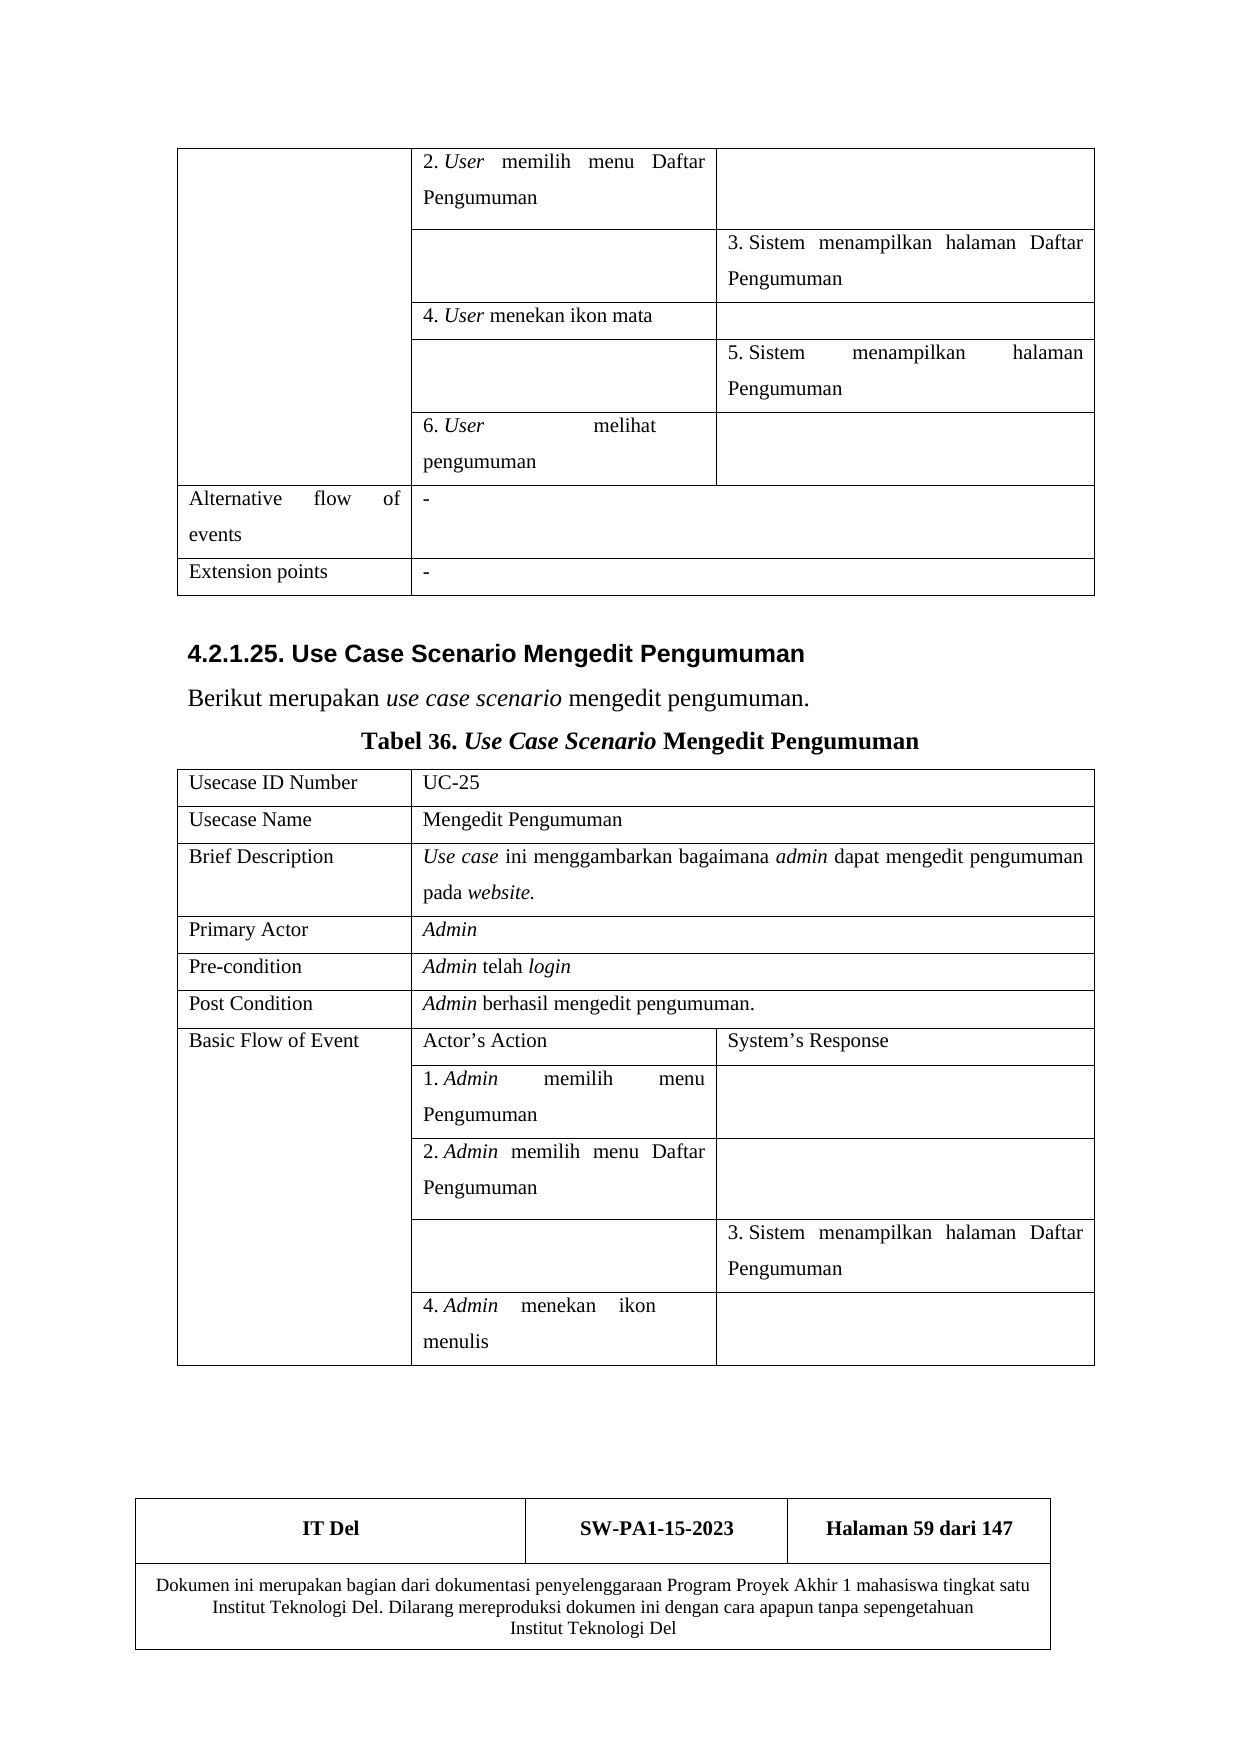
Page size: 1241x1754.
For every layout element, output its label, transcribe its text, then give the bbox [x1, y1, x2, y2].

table_cell [717, 1066, 1094, 1138]
table_cell User menekan ikon mata [412, 303, 716, 339]
table_cell Primary Actor [178, 917, 411, 953]
text 4.2.1.25. Use Case Scenario Mengedit Pengumuman [187, 639, 1092, 668]
table_cell [412, 559, 1094, 595]
table_cell Admin menekan ikon menulis [412, 1293, 716, 1365]
table_cell Extension points [178, 559, 411, 595]
table_cell Sistem menampilkan halaman Daftar Pengumuman [717, 1220, 1094, 1292]
table_cell User memilih menu Daftar Pengumuman [412, 149, 716, 229]
table_cell Actor’s Action [412, 1029, 716, 1064]
text Tabel 36. Use Case Scenario Mengedit Pengumuman [187, 726, 1092, 754]
table_cell [412, 230, 716, 302]
text Berikut merupakan use case scenario mengedit pengumuman. [187, 683, 1092, 711]
table_cell [717, 303, 1094, 339]
table_cell Admin berhasil mengedit pengumuman. [412, 991, 1094, 1027]
table_cell [717, 1293, 1094, 1365]
table_cell Admin memilih menu Pengumuman [412, 1066, 716, 1138]
table_cell Sistem menampilkan halaman Daftar Pengumuman [717, 230, 1094, 302]
table_cell [717, 149, 1094, 229]
table_cell [717, 413, 1094, 485]
table_cell Alternative flow of events [178, 486, 411, 558]
table_cell [717, 1139, 1094, 1218]
table_cell Usecase Name [178, 807, 411, 843]
table_header UC-25 [412, 770, 1094, 806]
table_cell Pre-condition [178, 954, 411, 990]
table_header Usecase ID Number [178, 770, 411, 806]
table_cell System’s Response [717, 1029, 1094, 1064]
table_cell Brief Description [178, 844, 411, 916]
table_cell [412, 486, 1094, 558]
table_cell [412, 1220, 716, 1292]
table_cell [412, 340, 716, 412]
table_cell Admin telah login [412, 954, 1094, 990]
table_cell Sistem menampilkan halaman Pengumuman [717, 340, 1094, 412]
table_cell Use case ini menggambarkan bagaimana admin dapat mengedit pengumuman pada website. [412, 844, 1094, 916]
table_cell Basic Flow of Event [178, 1029, 411, 1365]
table_cell Admin memilih menu Daftar Pengumuman [412, 1139, 716, 1218]
table_cell Mengedit Pengumuman [412, 807, 1094, 843]
table_cell Post Condition [178, 991, 411, 1027]
table_cell User melihat pengumuman [412, 413, 716, 485]
table_cell Admin [412, 917, 1094, 953]
